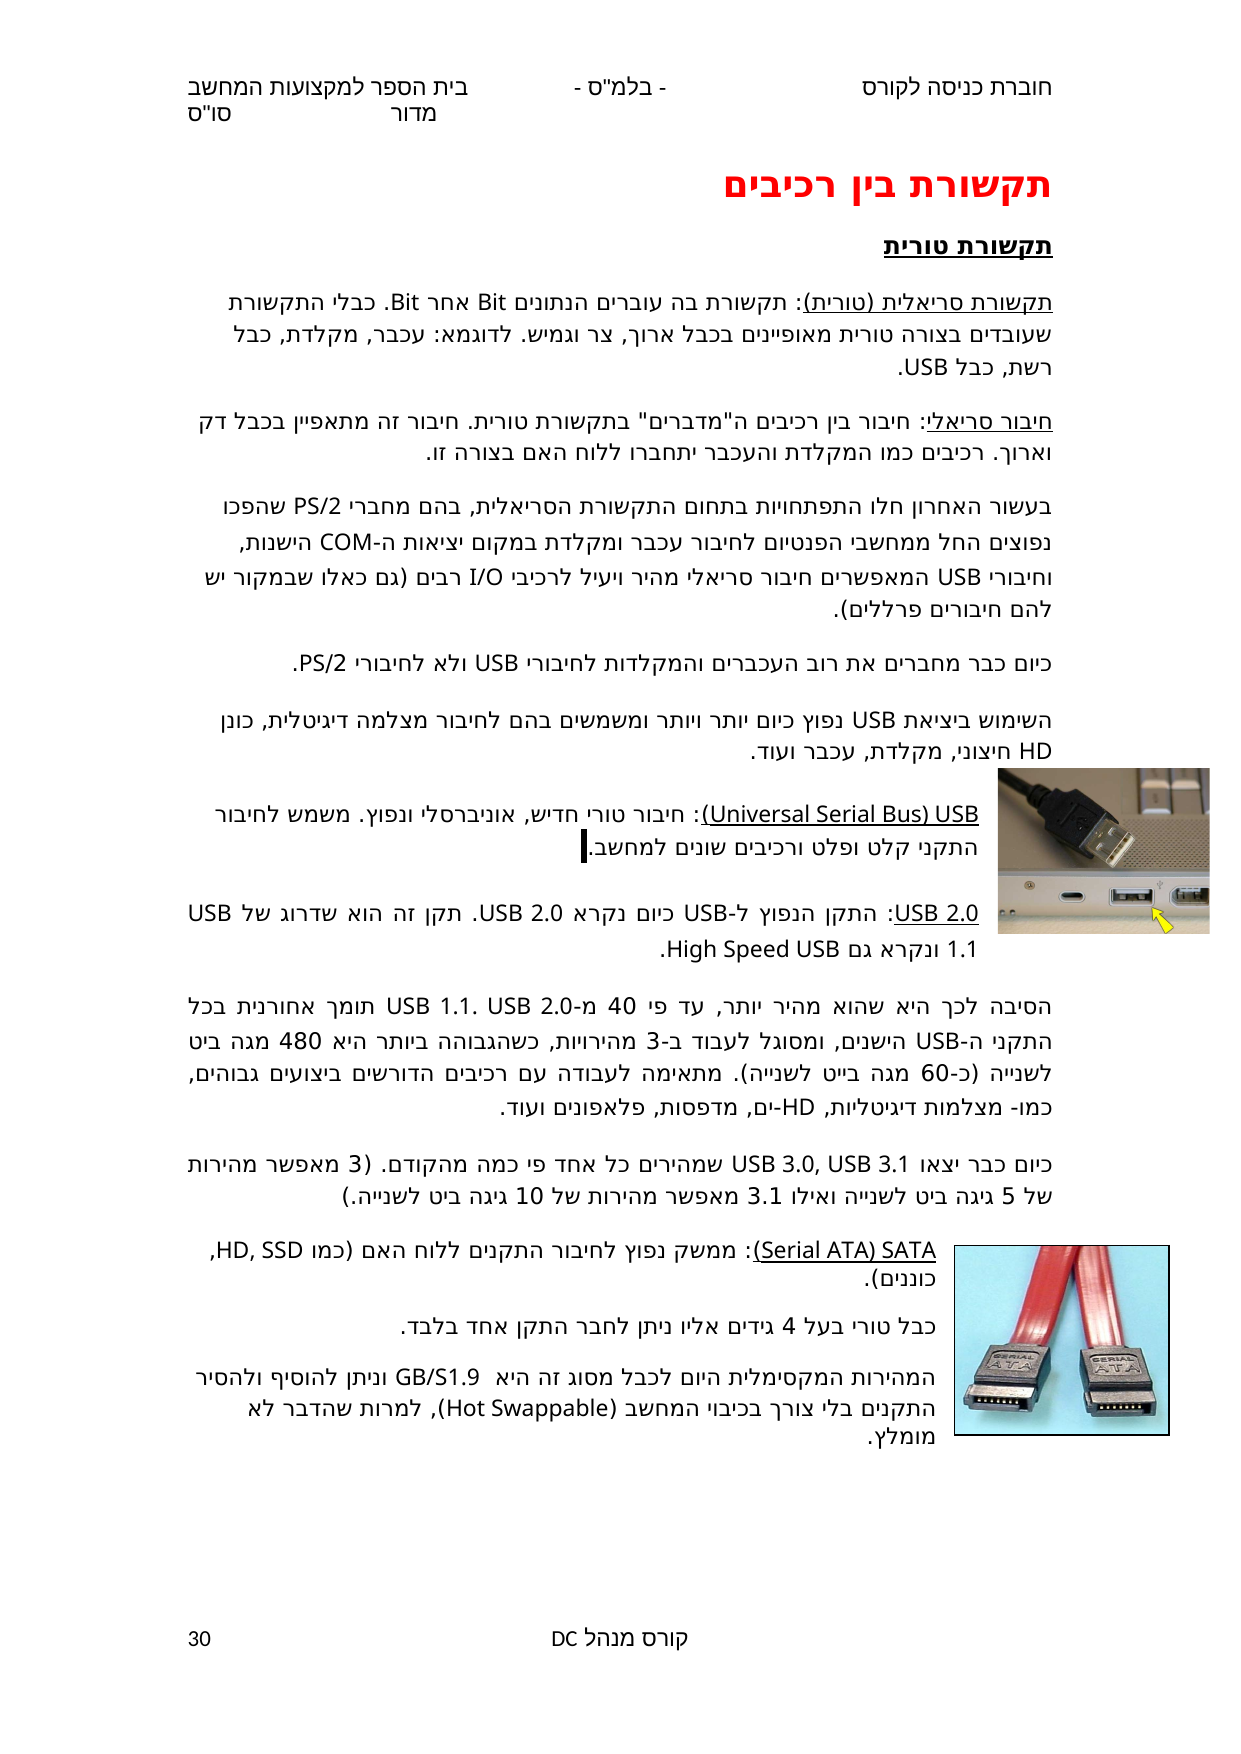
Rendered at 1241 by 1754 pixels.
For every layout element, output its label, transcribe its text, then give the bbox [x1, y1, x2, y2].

text תקשורת טורית [187, 231, 1053, 260]
picture [997, 768, 1210, 934]
subtitle תקשורת בין רכיבים [187, 162, 1053, 206]
text בעשור האחרון חלו התפתחויות בתחום התקשורת הסריאלית, בהם מחברי PS/2 שהפכו נפוצים החל ממחשבי הפנטיום לחיבור עכבר ומקלדת במקום יציאות ה-COM הישנות, וחיבורי USB המאפשרים חיבור סריאלי מהיר ויעיל לרכיבי I/O רבים (גם כאלו שבמקור יש להם חיבורים פרללים). [187, 490, 1053, 622]
text תקשורת סריאלית (טורית): תקשורת בה עוברים הנתונים Bit אחר Bit. כבלי התקשורת שעובדים בצורה טורית מאופיינים בכבל ארוך, צר וגמיש. לדוגמא: עכבר, מקלדת, כבל רשת, כבל USB. [187, 286, 1053, 383]
subtitle USB 2.0: התקן הנפוץ ל-USB כיום נקרא USB 2.0. תקן זה הוא שדרוג של USB 1.1 ונקרא גם High Speed USB. [187, 897, 1053, 964]
text כיום כבר מחברים את רוב העכברים והמקלדות לחיבורי USB ולא לחיבורי 2/PS. [187, 647, 1053, 678]
text Universal Serial Bus) USB): חיבור טורי חדיש, אוניברסלי ונפוץ. משמש לחיבור התקני קלט ופלט ורכיבים שונים למחשב. [187, 798, 997, 863]
picture [955, 1246, 1168, 1434]
text כבל טורי בעל 4 גידים אליו ניתן לחבר התקן אחד בלבד. [187, 1313, 954, 1340]
text השימוש ביציאת USB נפוץ כיום יותר ויותר ומשמשים בהם לחיבור מצלמה דיגיטלית, כונן HD חיצוני, מקלדת, עכבר ועוד. [187, 704, 1053, 767]
text חיבור סריאלי: חיבור בין רכיבים ה"מדברים" בתקשורת טורית. חיבור זה מתאפיין בכבל דק וארוך. רכיבים כמו המקלדת והעכבר יתחברו ללוח האם בצורה זו. [187, 408, 1053, 465]
subtitle כיום כבר יצאו USB 3.0, USB 3.1 שמהירים כל אחד פי כמה מהקודם. (3 מאפשר מהירות של 5 גיגה ביט לשנייה ואילו 3.1 מאפשר מהירות של 10 גיגה ביט לשנייה.) [187, 1148, 1053, 1209]
subtitle הסיבה לכך היא שהוא מהיר יותר, עד פי 40 מ-USB 1.1. USB 2.0 תומך אחורנית בכל התקני ה-USB הישנים, ומסוגל לעבוד ב-3 מהירויות, כשהגבוהה ביותר היא 480 מגה ביט לשנייה (כ-60 מגה בייט לשנייה). מתאימה לעבודה עם רכיבים הדורשים ביצועים גבוהים, כמו- מצלמות דיגיטליות, HD-ים, מדפסות, פלאפונים ועוד. [187, 990, 1053, 1122]
text המהירות המקסימלית היום לכבל מסוג זה היא GB/S1.9 וניתן להוסיף ולהסיר התקנים בלי צורך בכיבוי המחשב (Hot Swappable), למרות שהדבר לא מומלץ. [187, 1361, 1053, 1450]
text Serial ATA) SATA): ממשק נפוץ לחיבור התקנים ללוח האם (כמו HD, SSD, כוננים). [187, 1234, 1053, 1292]
